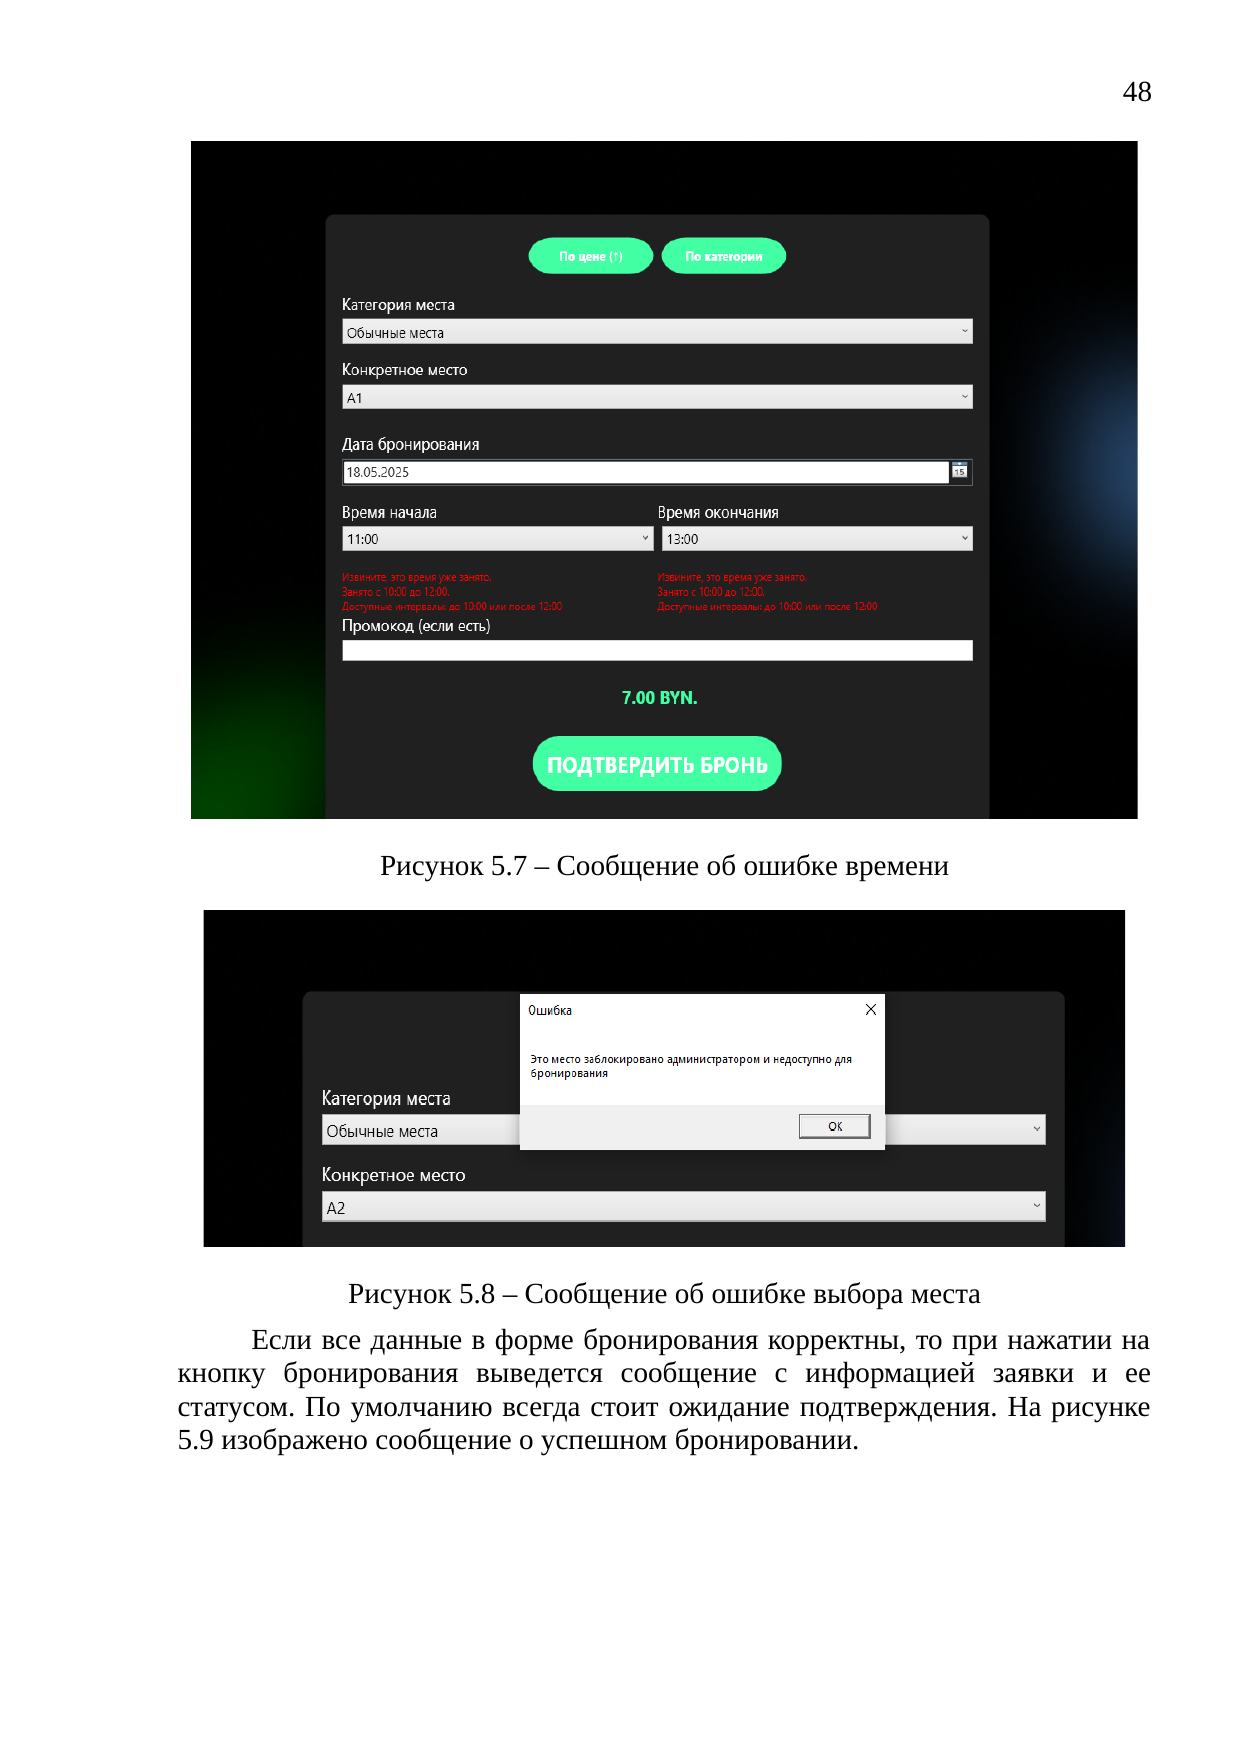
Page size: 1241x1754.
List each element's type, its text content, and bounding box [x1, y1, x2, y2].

text Если все данные в форме бронирования корректны, то при нажатии на кнопку бронирования выведется сообщение с информацией заявки и ее статусом. По умолчанию всегда стоит ожидание подтверждения. На рисунке 5.9 изображено сообщение о успешном бронировании. [177, 1322, 1152, 1456]
text Рисунок 5.8 – Сообщение об ошибке выбора места [177, 1276, 1152, 1309]
text Рисунок 5.7 – Сообщение об ошибке времени [177, 848, 1152, 882]
picture [203, 910, 1126, 1247]
picture [191, 141, 1138, 819]
